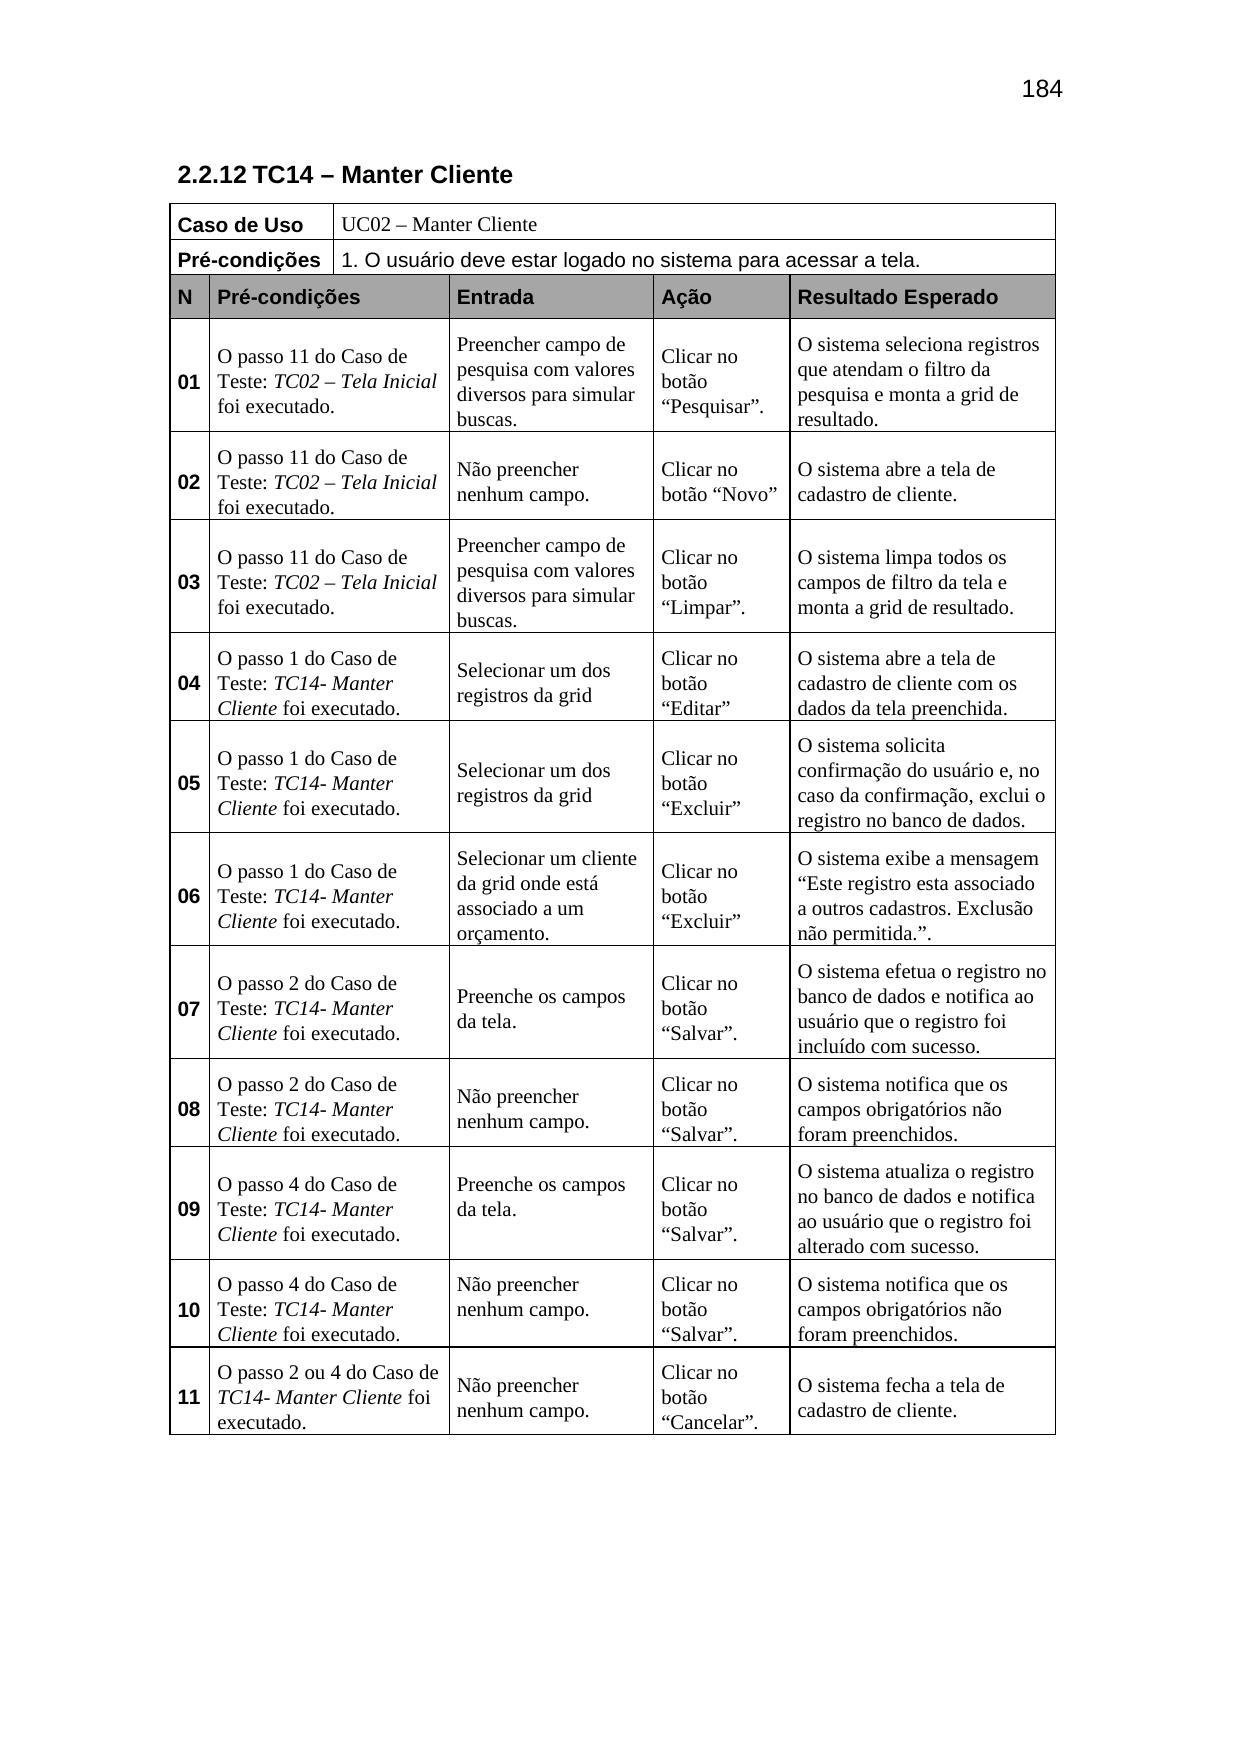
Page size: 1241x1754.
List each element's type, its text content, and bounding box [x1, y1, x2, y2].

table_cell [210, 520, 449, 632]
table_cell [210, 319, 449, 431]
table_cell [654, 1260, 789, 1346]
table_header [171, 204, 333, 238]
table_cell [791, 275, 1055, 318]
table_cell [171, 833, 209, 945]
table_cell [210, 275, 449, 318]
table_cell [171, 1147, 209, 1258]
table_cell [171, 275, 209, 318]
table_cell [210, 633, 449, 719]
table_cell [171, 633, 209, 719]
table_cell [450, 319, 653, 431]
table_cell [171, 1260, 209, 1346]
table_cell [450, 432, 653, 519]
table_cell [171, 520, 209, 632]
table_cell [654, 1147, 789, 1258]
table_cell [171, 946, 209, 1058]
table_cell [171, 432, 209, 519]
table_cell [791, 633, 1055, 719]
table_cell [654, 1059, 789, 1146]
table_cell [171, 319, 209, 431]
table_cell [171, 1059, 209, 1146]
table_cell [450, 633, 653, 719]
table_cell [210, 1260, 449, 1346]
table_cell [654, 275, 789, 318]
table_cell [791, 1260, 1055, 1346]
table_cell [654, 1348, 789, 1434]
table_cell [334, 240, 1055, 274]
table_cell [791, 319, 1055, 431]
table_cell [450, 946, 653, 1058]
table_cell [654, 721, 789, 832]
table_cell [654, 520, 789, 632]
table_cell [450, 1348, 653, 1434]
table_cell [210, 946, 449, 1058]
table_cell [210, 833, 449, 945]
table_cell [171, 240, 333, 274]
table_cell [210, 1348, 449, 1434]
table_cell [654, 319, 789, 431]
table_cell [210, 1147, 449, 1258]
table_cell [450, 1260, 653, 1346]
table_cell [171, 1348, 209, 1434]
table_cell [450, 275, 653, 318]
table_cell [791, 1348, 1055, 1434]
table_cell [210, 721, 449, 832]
text TC14 – Manter Cliente [177, 160, 1063, 189]
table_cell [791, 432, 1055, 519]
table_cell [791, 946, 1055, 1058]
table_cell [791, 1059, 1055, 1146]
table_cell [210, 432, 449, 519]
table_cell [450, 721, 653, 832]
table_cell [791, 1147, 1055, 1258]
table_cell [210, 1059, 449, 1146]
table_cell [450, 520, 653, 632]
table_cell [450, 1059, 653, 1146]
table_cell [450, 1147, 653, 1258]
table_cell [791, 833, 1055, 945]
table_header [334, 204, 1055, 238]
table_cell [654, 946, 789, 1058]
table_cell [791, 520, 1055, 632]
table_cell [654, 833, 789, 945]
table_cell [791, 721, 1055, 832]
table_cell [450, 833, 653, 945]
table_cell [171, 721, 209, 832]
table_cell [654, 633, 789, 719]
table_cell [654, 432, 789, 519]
